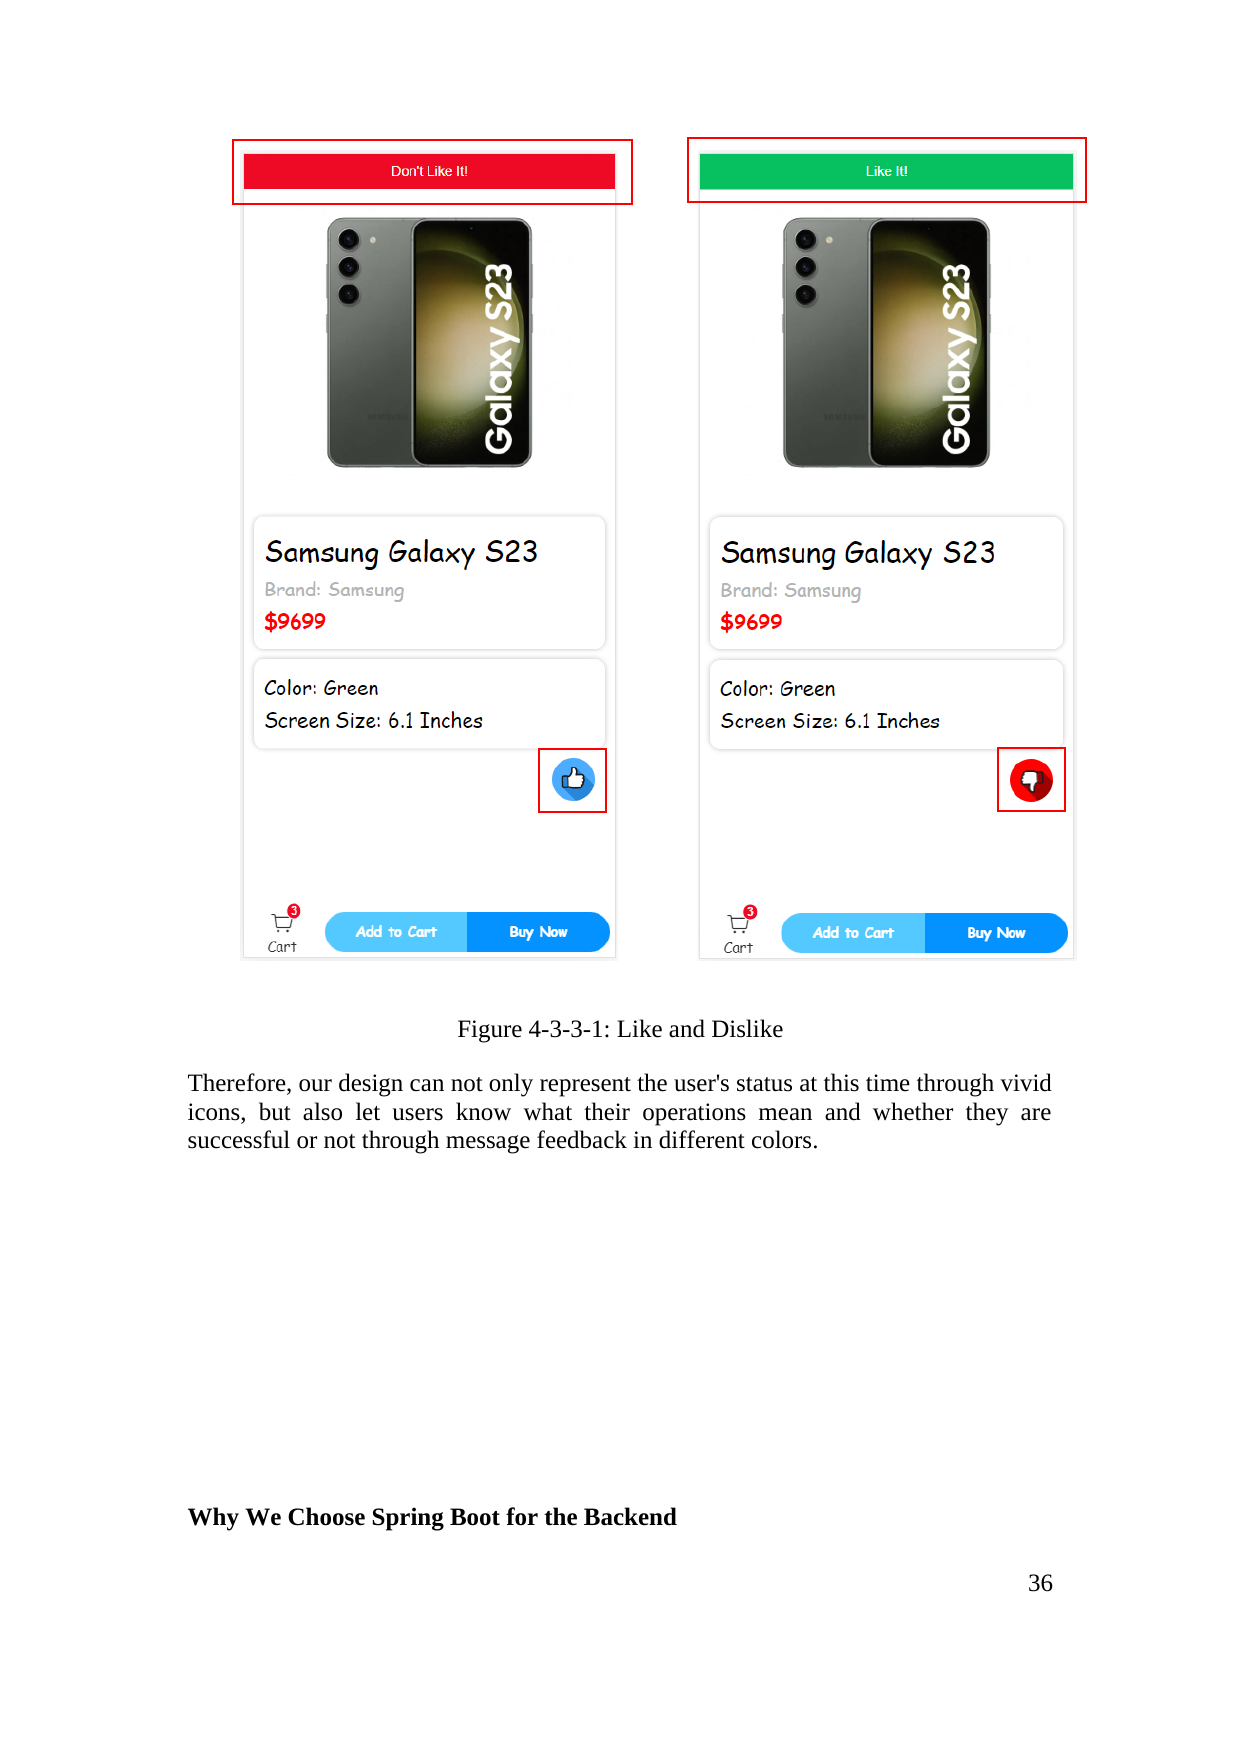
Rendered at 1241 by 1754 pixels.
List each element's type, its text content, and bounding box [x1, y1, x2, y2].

picture [240, 150, 618, 203]
text Why We Choose Spring Boot for the Backend [187, 1502, 1053, 1530]
picture [697, 203, 1078, 961]
picture [697, 150, 1078, 201]
text Therefore, our design can not only represent the user's status at this time through vivid icons, but also let users know what their operations mean and whether they are successful or not through message feedback in different colors. [187, 1068, 1053, 1154]
text Figure 4-3-3-1: Like and Dislike [187, 1014, 1053, 1043]
picture [240, 205, 618, 961]
